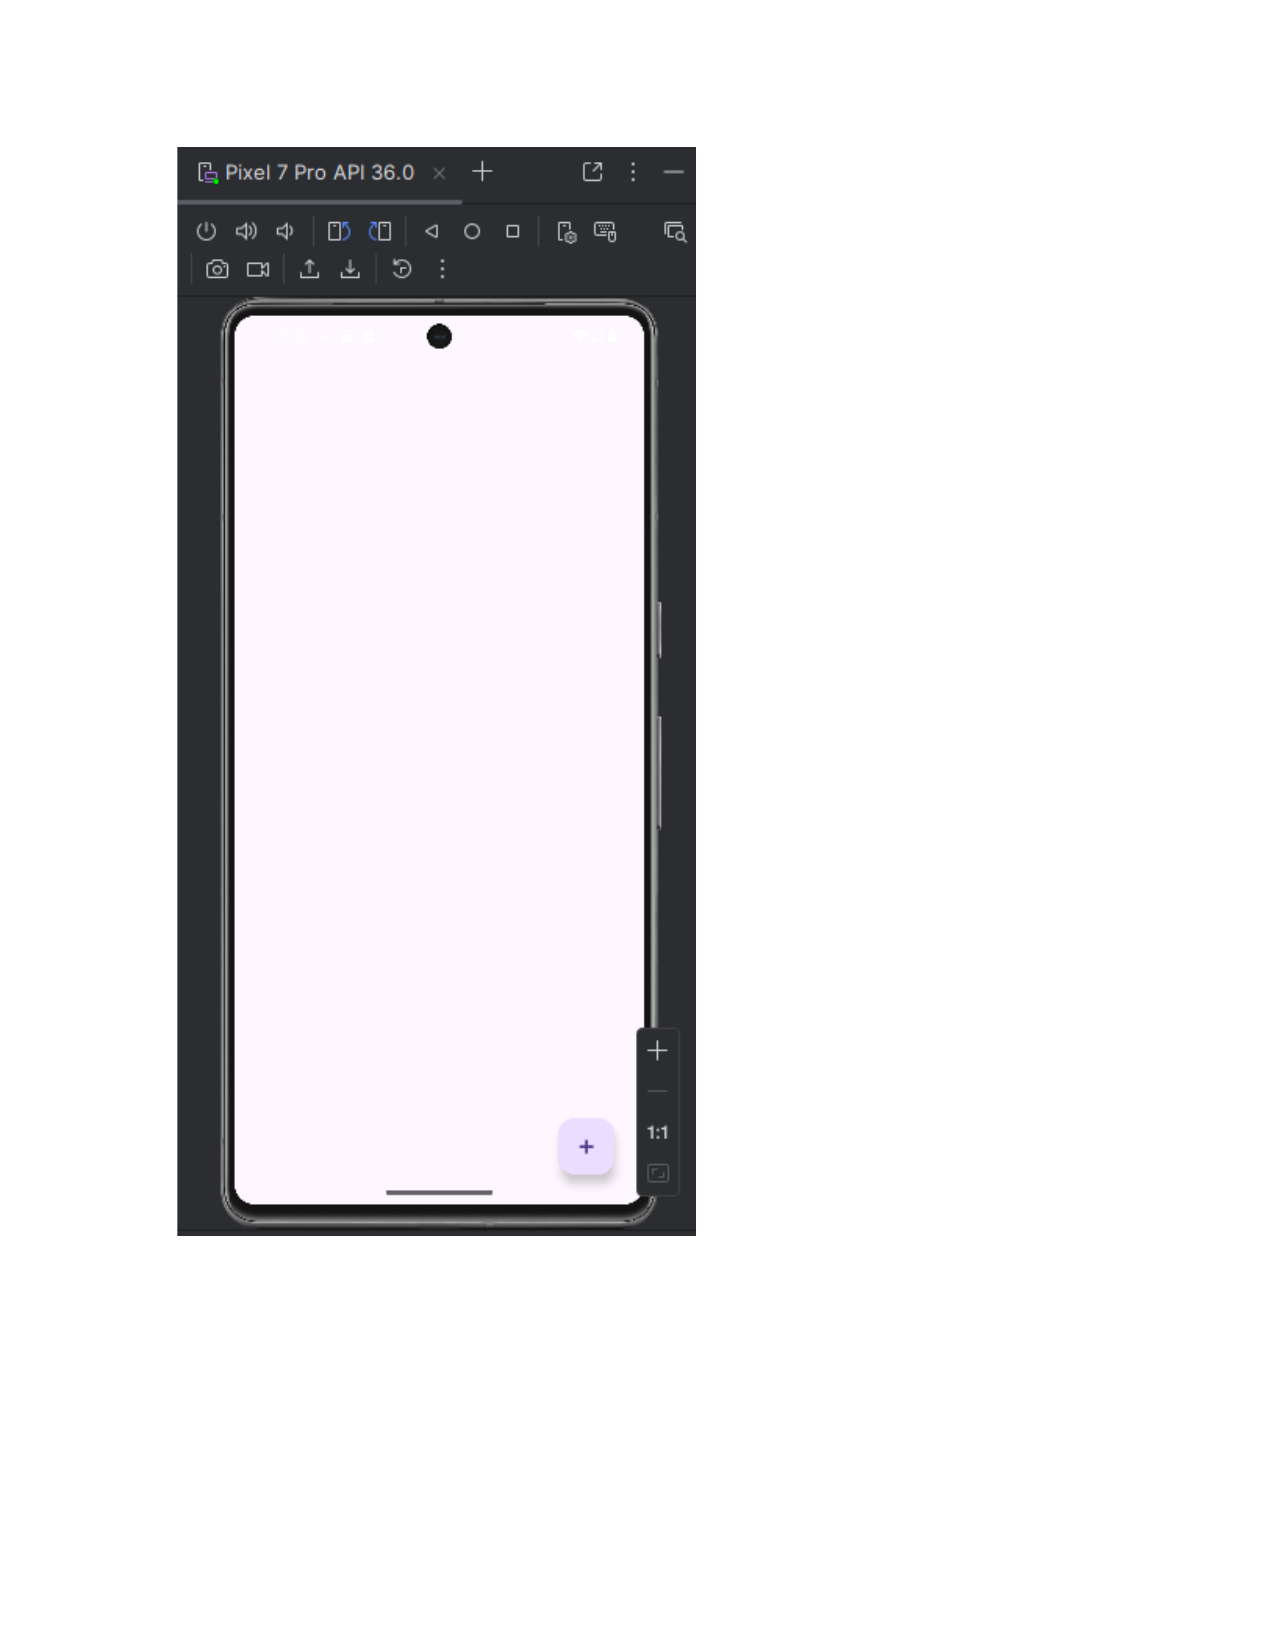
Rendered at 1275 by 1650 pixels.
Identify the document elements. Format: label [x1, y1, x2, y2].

picture [177, 147, 696, 1236]
